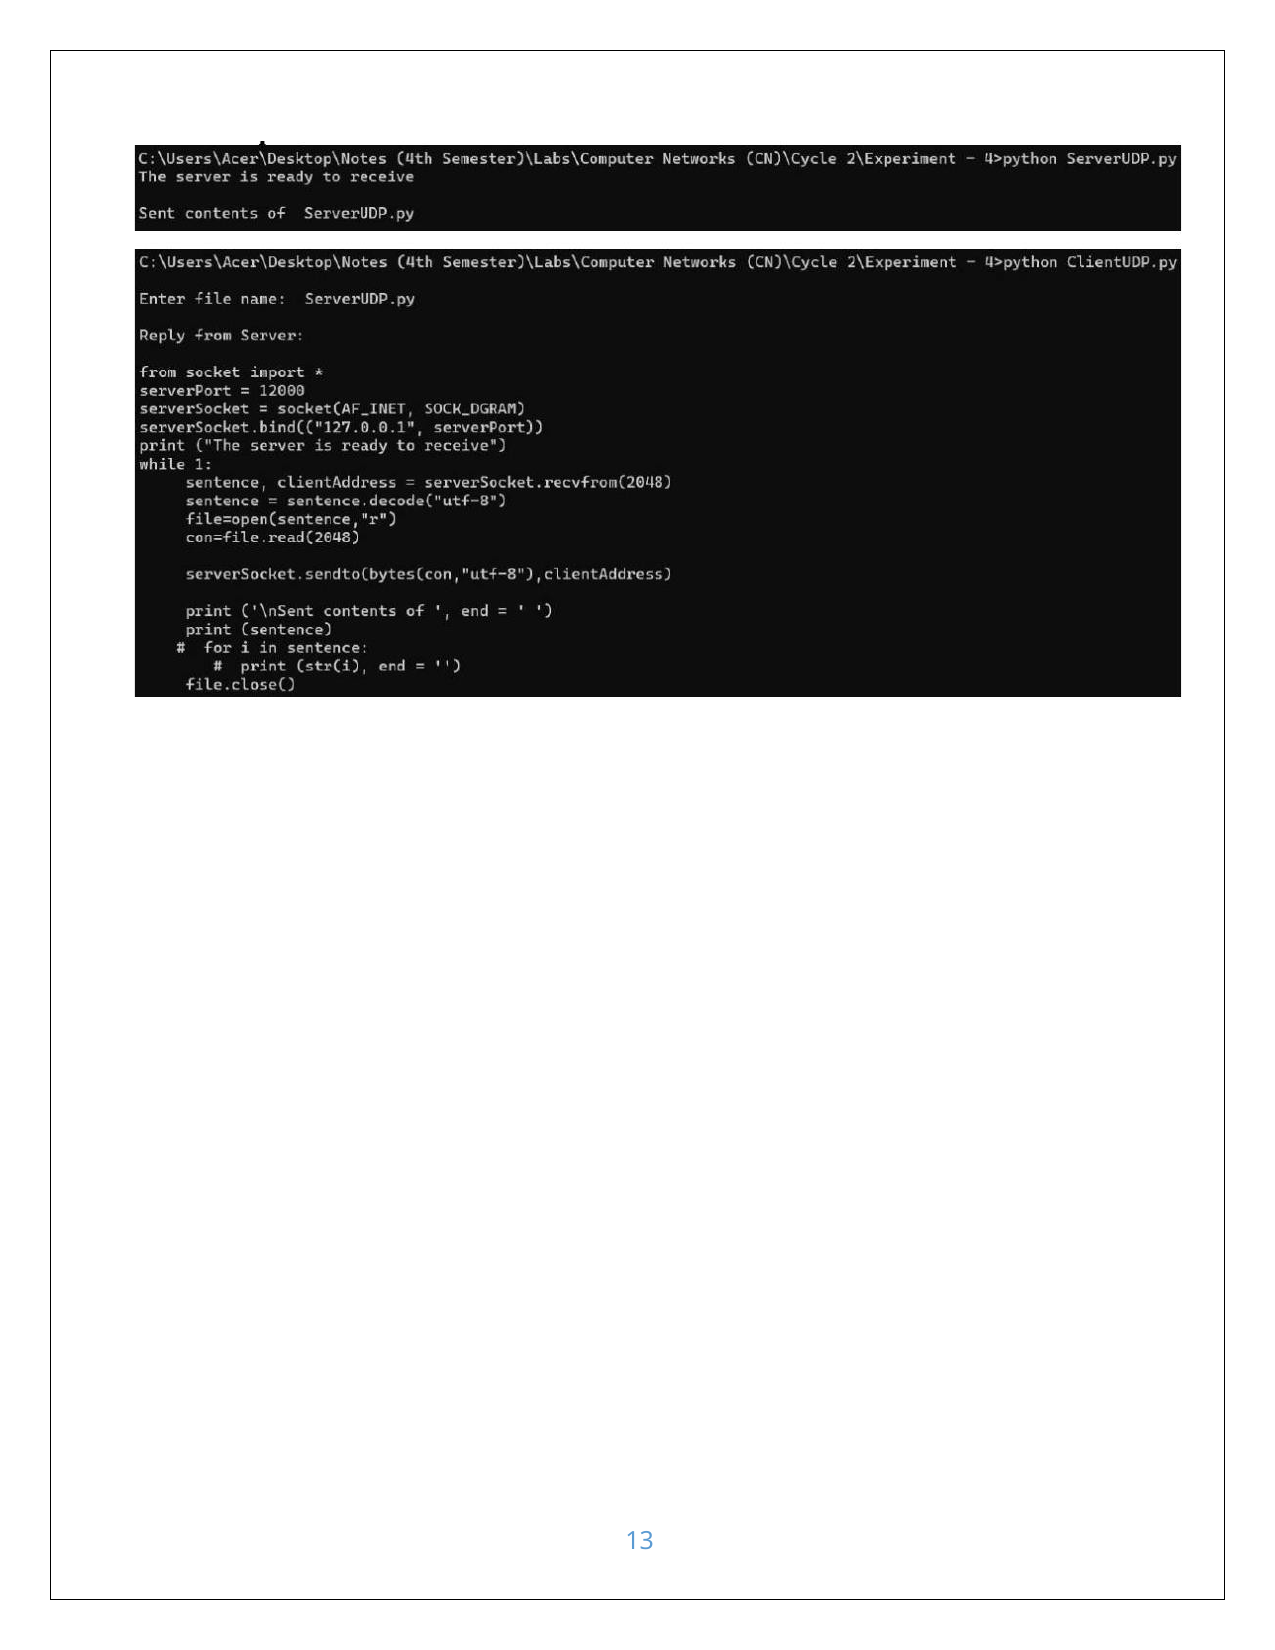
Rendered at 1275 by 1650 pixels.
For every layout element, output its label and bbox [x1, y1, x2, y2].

picture [134, 141, 1182, 700]
